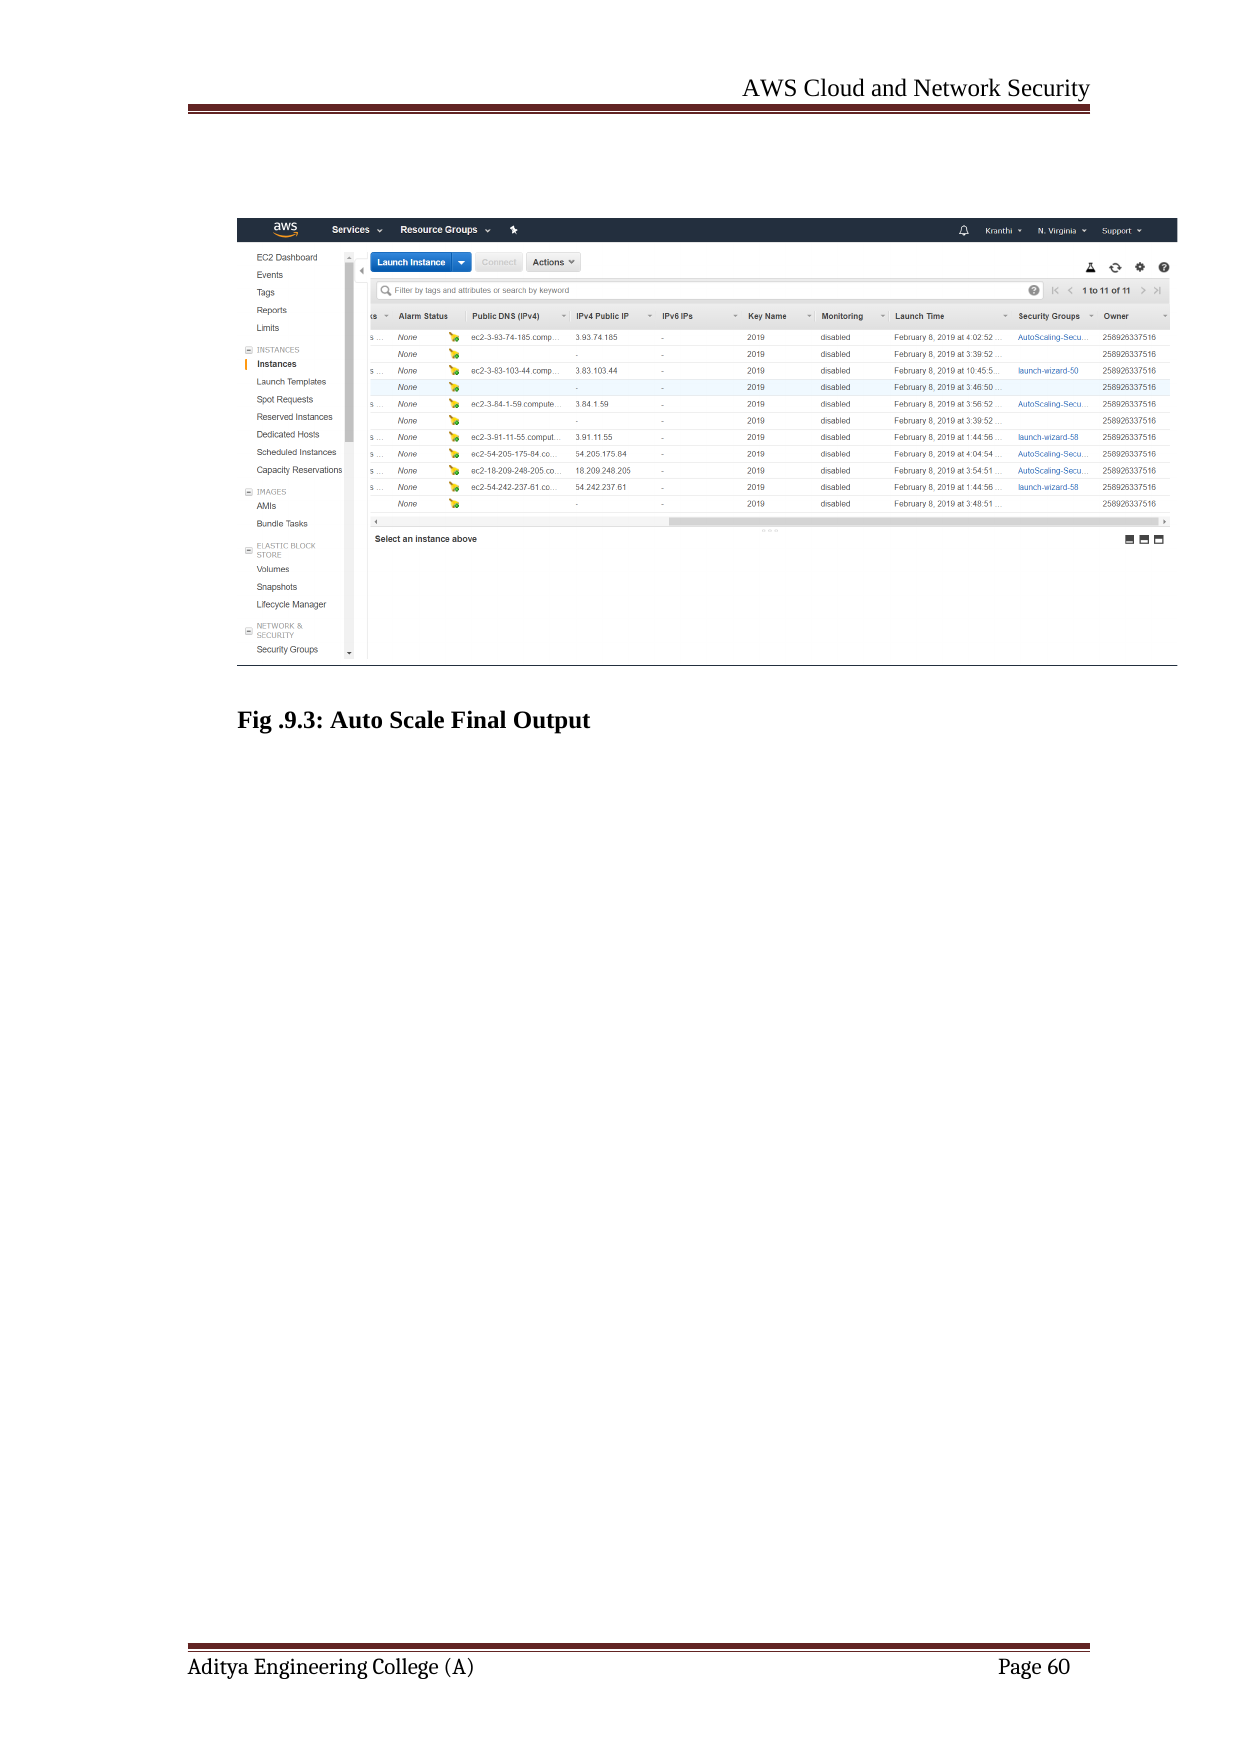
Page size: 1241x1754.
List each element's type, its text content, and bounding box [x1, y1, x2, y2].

text Fig .9.3: Auto Scale Final Output [237, 705, 1090, 734]
picture [237, 218, 1178, 666]
